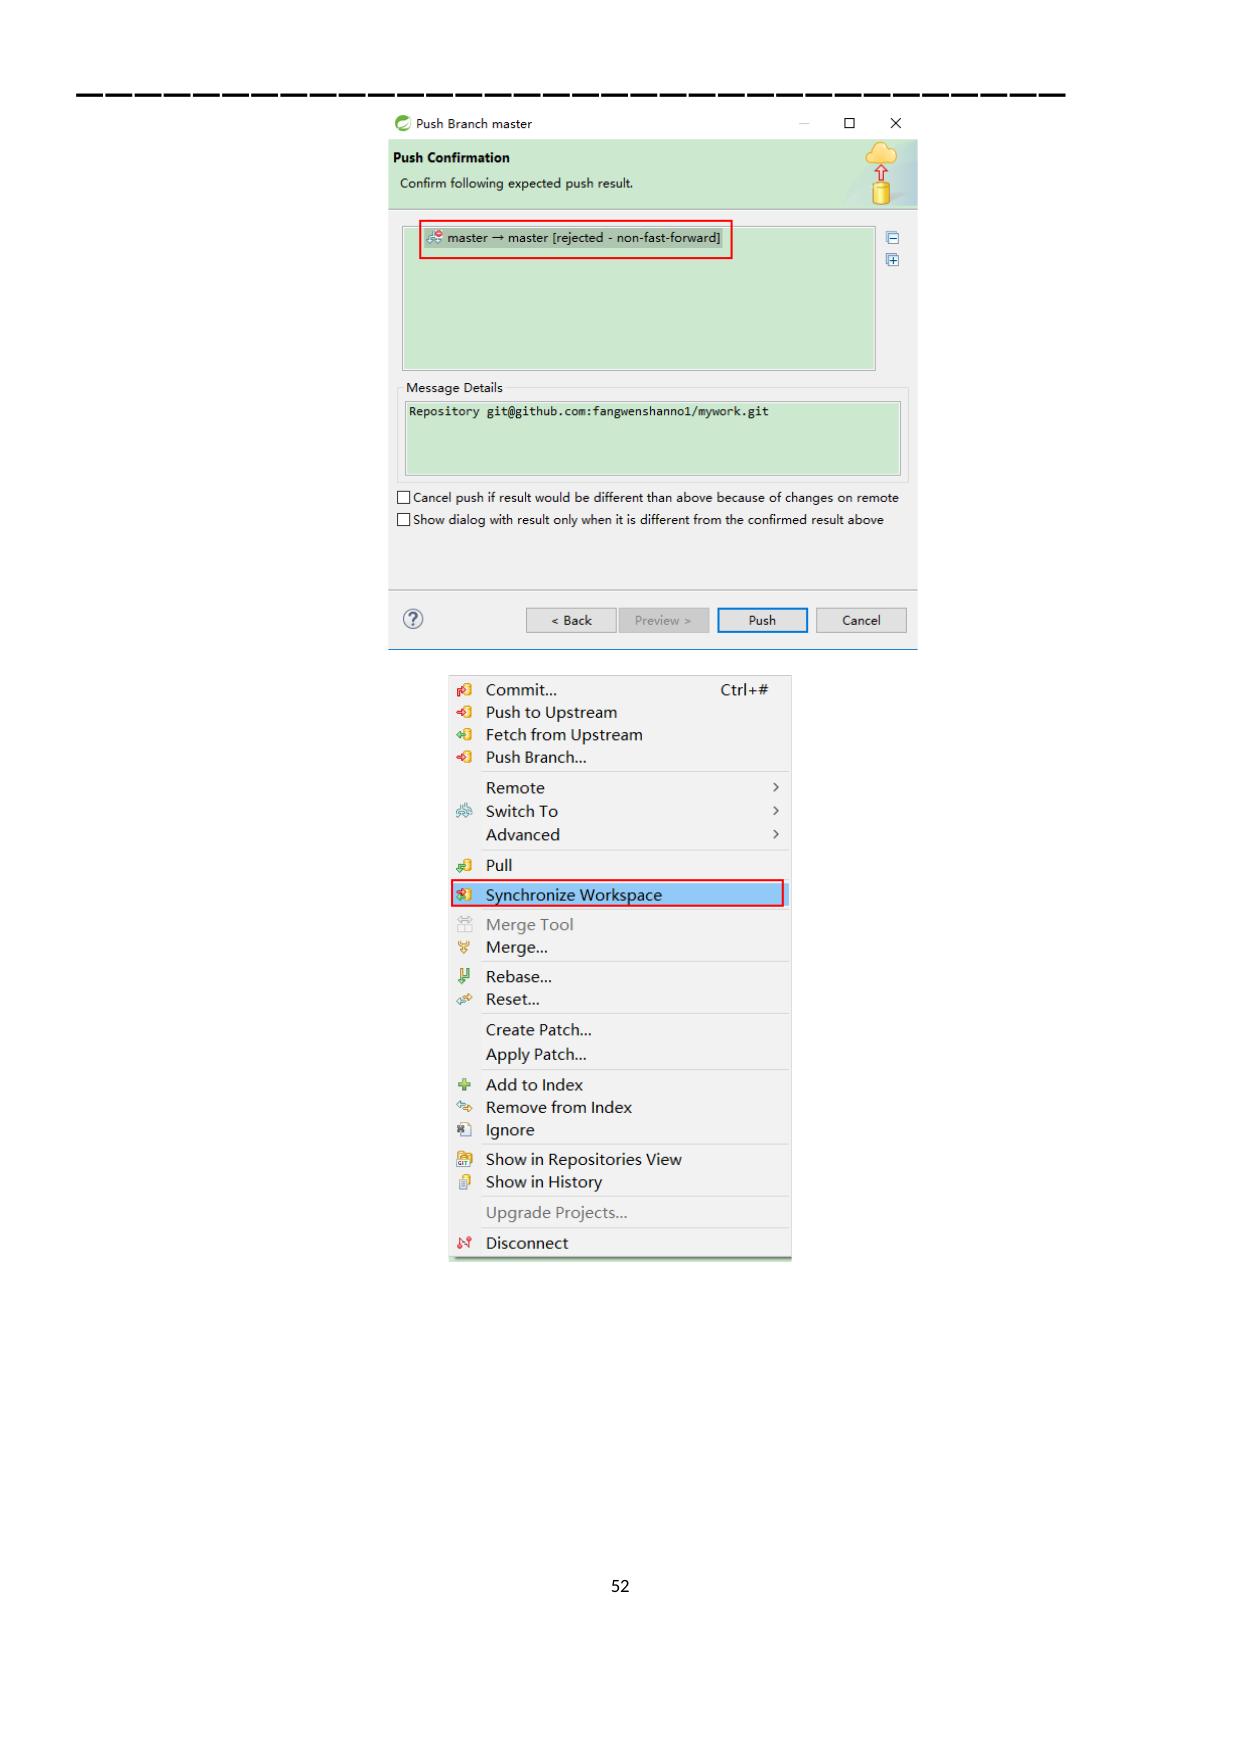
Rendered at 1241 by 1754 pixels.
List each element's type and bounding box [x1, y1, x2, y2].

picture [388, 109, 918, 650]
picture [448, 675, 792, 1262]
